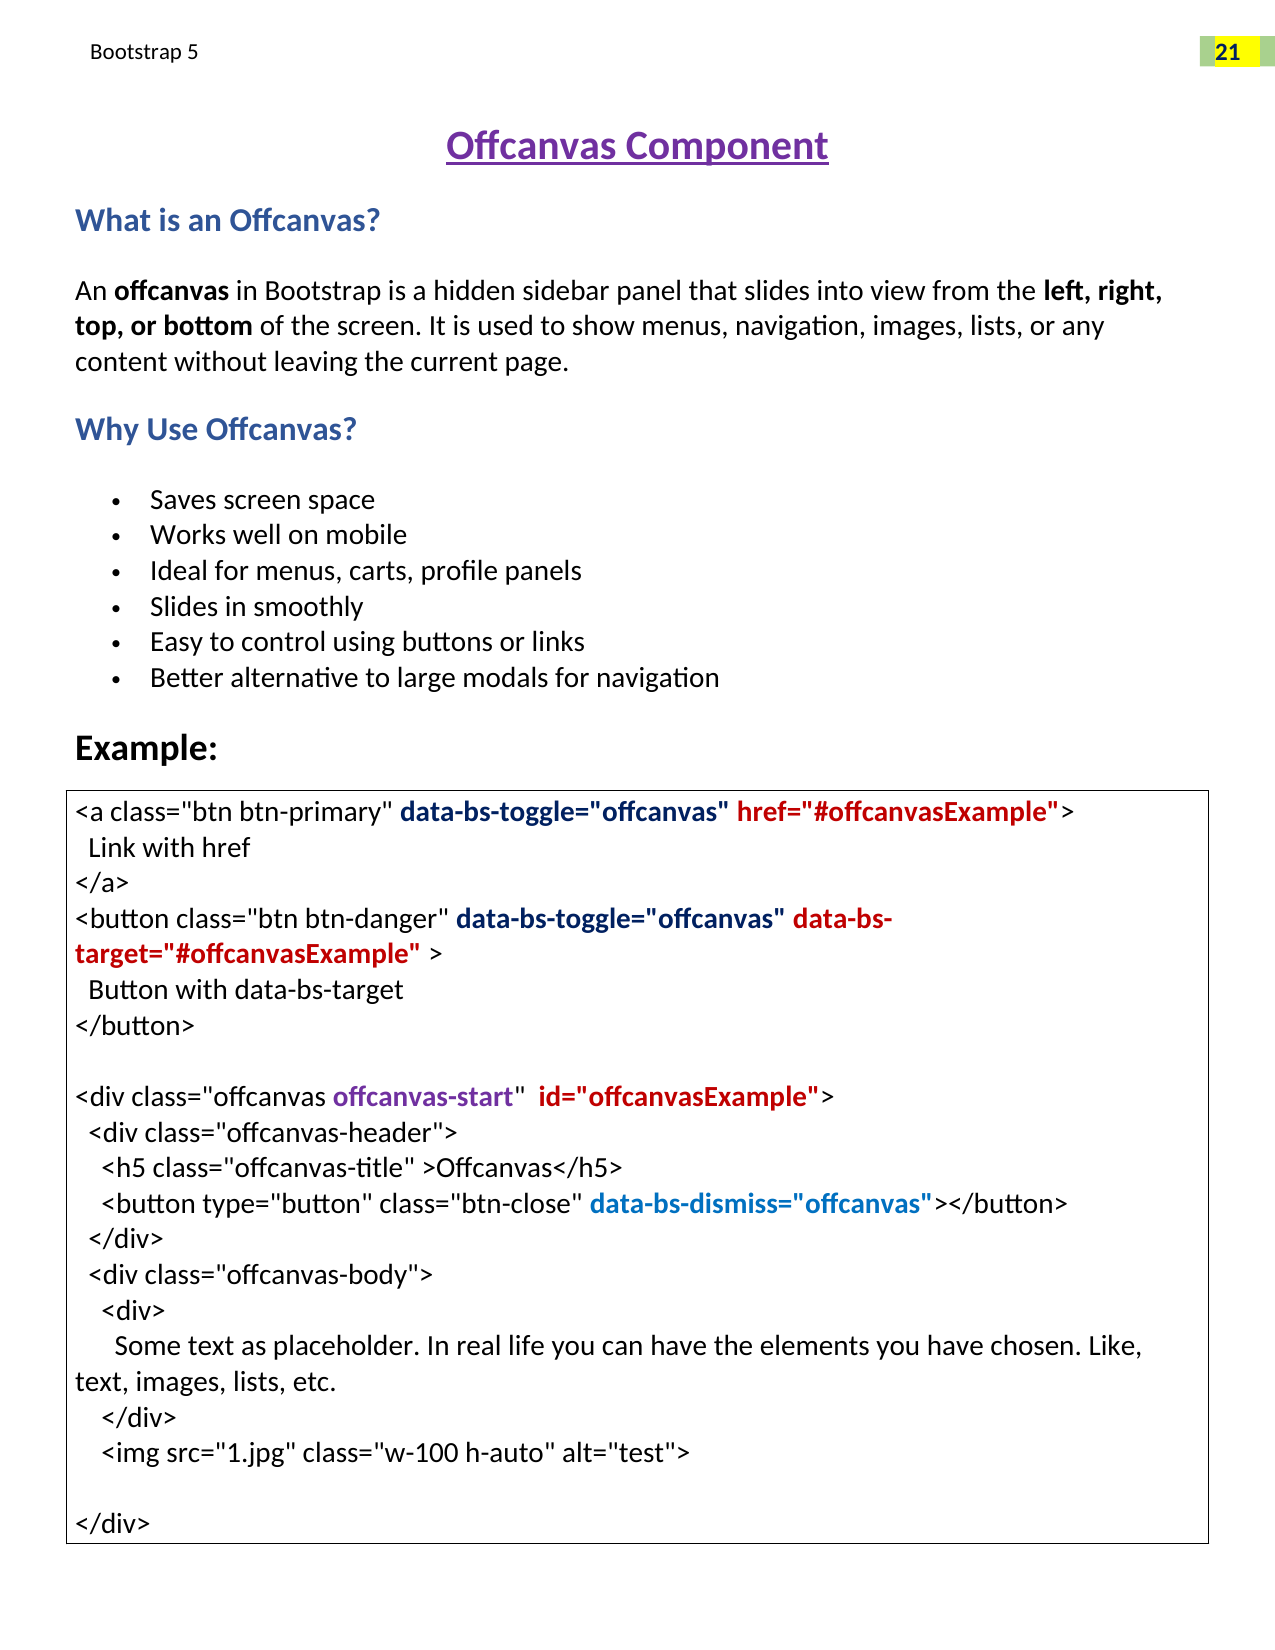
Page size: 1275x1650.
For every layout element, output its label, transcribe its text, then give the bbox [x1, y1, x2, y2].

text <a class="btn btn-primary" data-bs-toggle="offcanvas" href="#offcanvasExample"> [67, 937, 1208, 974]
text </div> [75, 1366, 1200, 1402]
text <div class="offcanvas-body"> [75, 1402, 1200, 1438]
subtitle Offcanvas Component [75, 119, 1200, 169]
subtitle Why Use Offcanvas? [75, 408, 1200, 448]
text An offcanvas in Bootstrap is a hidden sidebar panel that slides into view from the left, right, top, or bottom of the screen. It is used to show menus, navigation, images, lists, or any content without leaving the current page. [75, 272, 1200, 378]
subtitle What is an Offcanvas? [75, 198, 1200, 239]
list Ideal for menus, carts, profile panels [112, 610, 1200, 646]
text <div class="offcanvas offcanvas-start" id="offcanvasExample"> [75, 1224, 1200, 1259]
text Button with data-bs-target [75, 1117, 1200, 1153]
text <div class="offcanvas-header"> [75, 1259, 1200, 1295]
text <button class="btn btn-danger" data-bs-toggle="offcanvas" data-bs-target="#offcanvasExample" > [75, 1046, 1200, 1117]
text Link with href [75, 974, 1200, 1010]
text <h5 class="offcanvas-title" >Offcanvas</h5> [75, 1295, 1200, 1331]
list Slides in smoothly [112, 675, 1200, 711]
list Saves screen space [112, 481, 1200, 516]
text Example: [75, 869, 1200, 915]
text </button> [75, 1153, 1200, 1188]
text </a> [75, 1010, 1200, 1046]
list Easy to control using buttons or links [112, 740, 1200, 776]
list Better alternative to large modals for navigation [112, 805, 1200, 840]
text <button type="button" class="btn-close" data-bs-dismiss="offcanvas"></button> [75, 1331, 1200, 1366]
text Some text as placeholder. In real life you can have the elements you have chosen. Like, text, images, lists, etc. [75, 1473, 1200, 1543]
list Works well on mobile [112, 546, 1200, 581]
text <div> [75, 1438, 1200, 1473]
